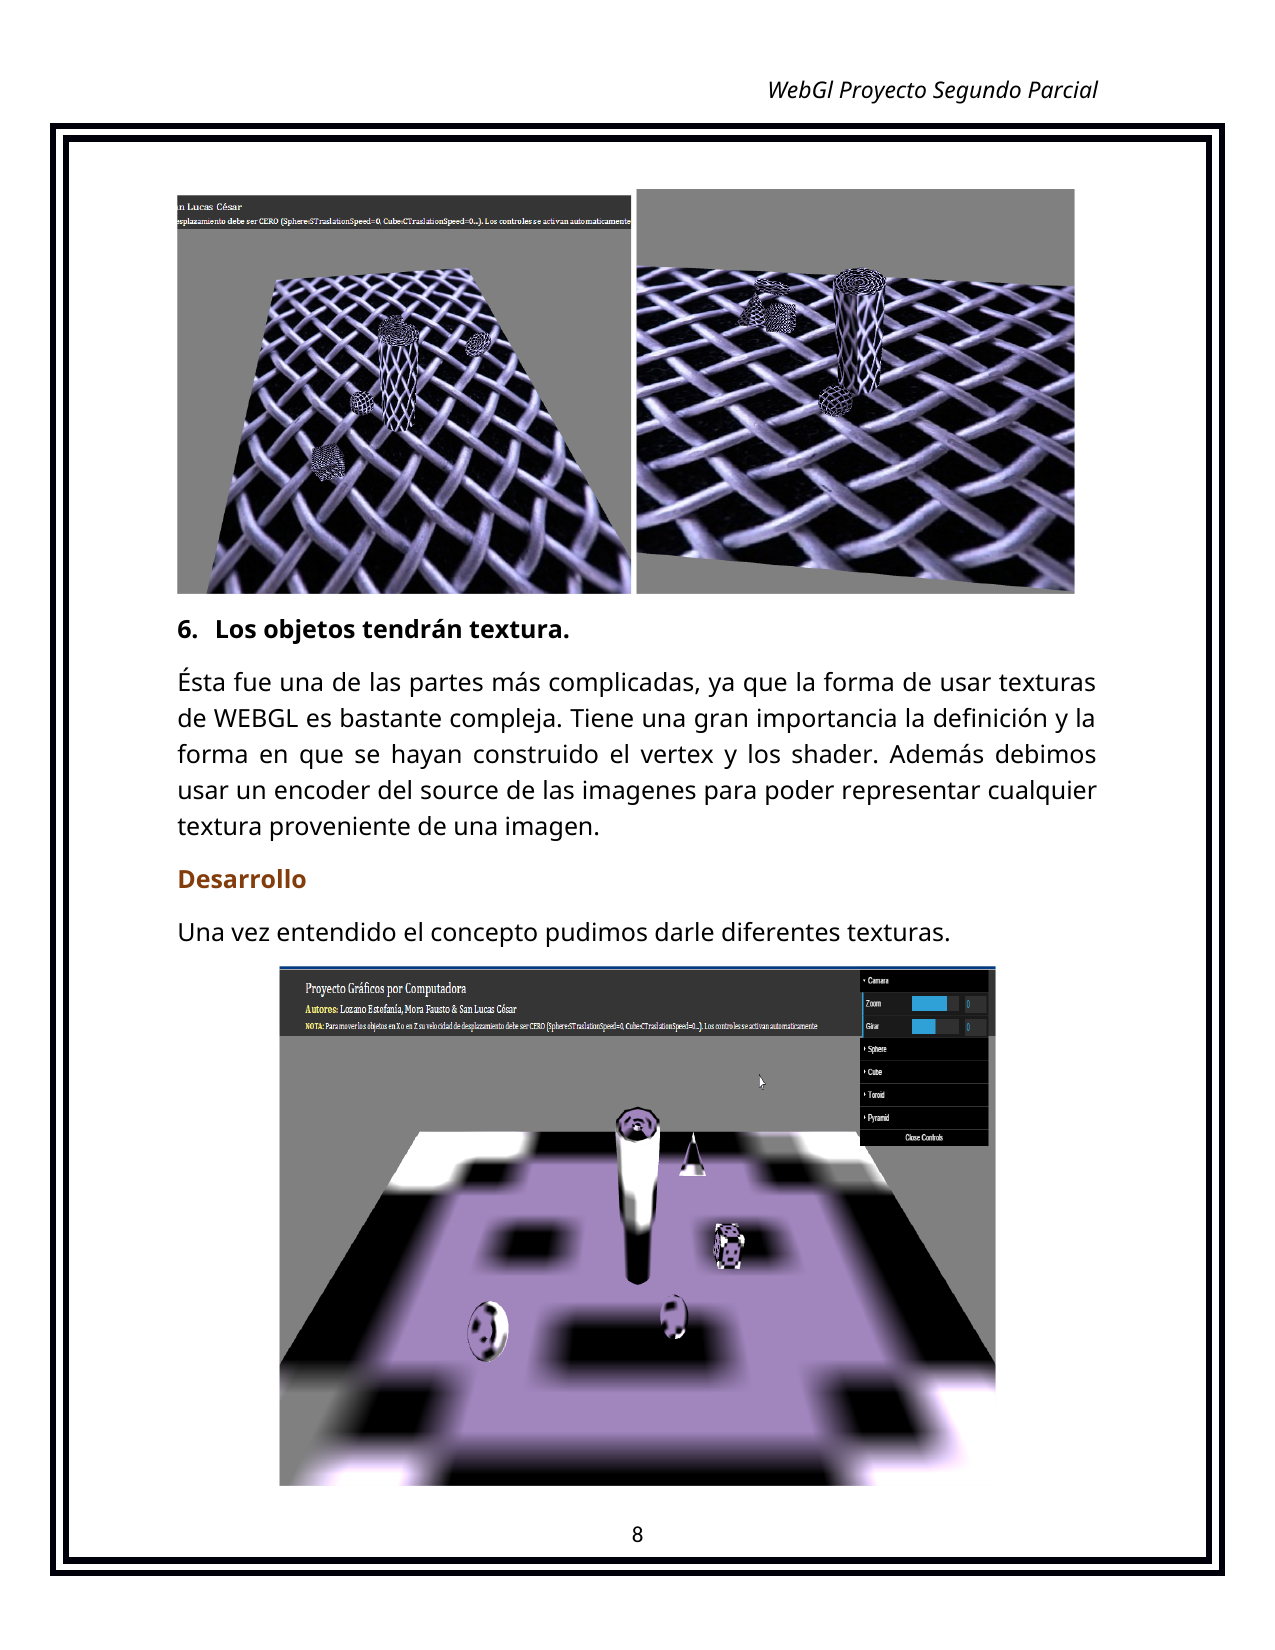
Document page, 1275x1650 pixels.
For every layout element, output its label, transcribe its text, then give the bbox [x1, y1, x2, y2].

list Los objetos tendrán textura. [177, 612, 1098, 646]
picture [636, 189, 1075, 594]
picture [177, 195, 632, 594]
text Ésta fue una de las partes más complicadas, ya que la forma de usar texturas de WEBGL es bastante compleja. Tiene una gran importancia la definición y la forma en que se hayan construido el vertex y los shader. Además debimos usar un encoder del source de las imagenes para poder representar cualquier textura proveniente de una imagen. [177, 664, 1098, 843]
picture [279, 966, 996, 1486]
text Una vez entendido el concepto pudimos darle diferentes texturas. [177, 914, 1098, 948]
text Desarrollo [177, 861, 1098, 896]
